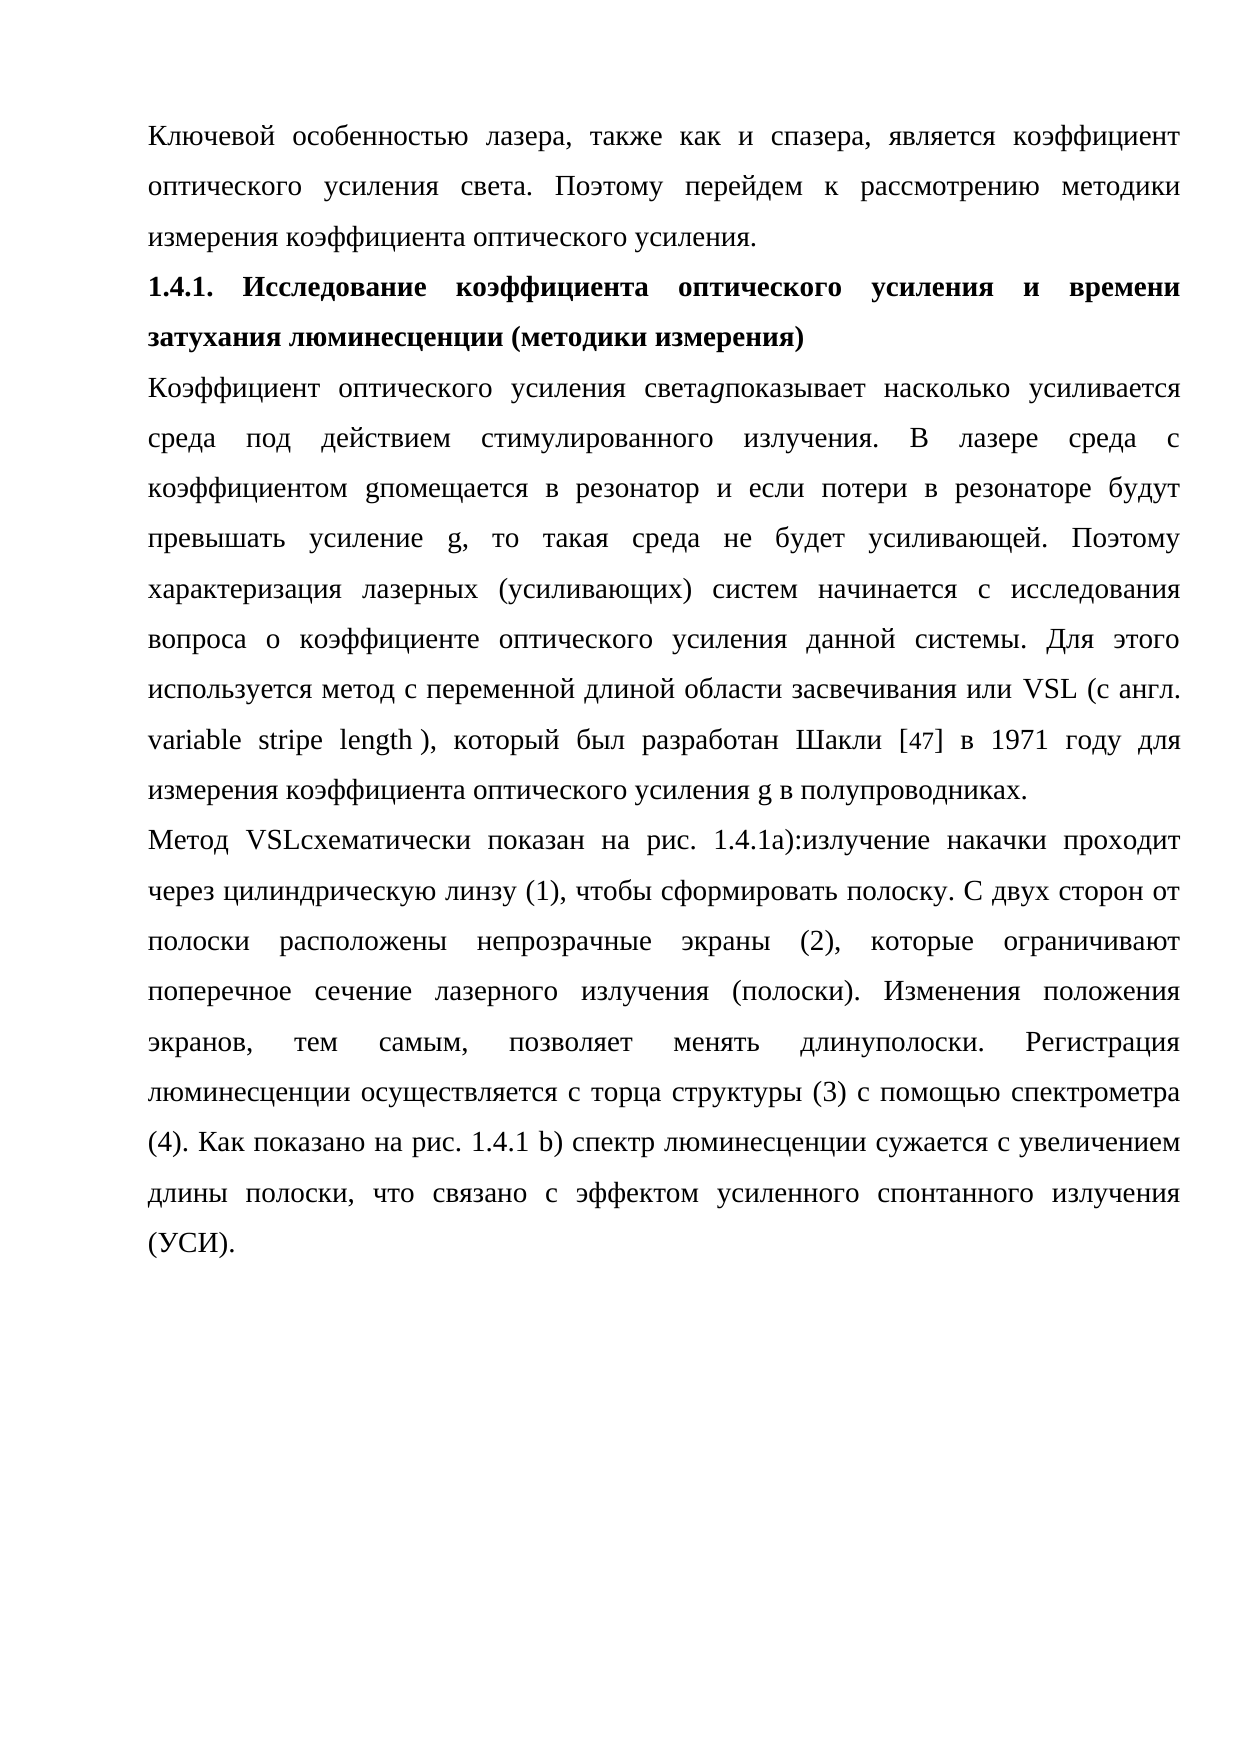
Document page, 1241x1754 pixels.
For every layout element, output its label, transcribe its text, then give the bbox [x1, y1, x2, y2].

text Коэффициент оптического усиления светаgпоказывает насколько усиливается среда под действием стимулированного излучения. В лазере среда с коэффициентом gпомещается в резонатор и если потери в резонаторе будут превышать усиление g, то такая среда не будет усиливающей. Поэтому характеризация лазерных (усиливающих) систем начинается с исследования вопроса о коэффициенте оптического усиления данной системы. Для этого используется метод с переменной длиной области засвечивания или VSL (с англ. variable stripe length ), который был разработан Шакли [47] в 1971 году для измерения коэффициента оптического усиления g в полупроводниках. [148, 370, 1181, 806]
text Метод VSLсхематически показан на рис. 1.4.1a):излучение накачки проходит через цилиндрическую линзу (1), чтобы сформировать полоску. С двух сторон от полоски расположены непрозрачные экраны (2), которые ограничивают поперечное сечение лазерного излучения (полоски). Изменения положения экранов, тем самым, позволяет менять длинуполоски. Регистрация люминесценции осуществляется с торца структуры (3) с помощью спектрометра (4). Как показано на рис. 1.4.1 b) спектр люминесценции сужается с увеличением длины полоски, что связано с эффектом усиленного спонтанного излучения (УСИ). [148, 822, 1181, 1258]
text 1.4.1. Исследование коэффициента оптического усиления и времени затухания люминесценции (методики измерения) [148, 269, 1181, 353]
text Ключевой особенностью лазера, также как и спазера, является коэффициент оптического усиления света. Поэтому перейдем к рассмотрению методики измерения коэффициента оптического усиления. [148, 118, 1181, 252]
